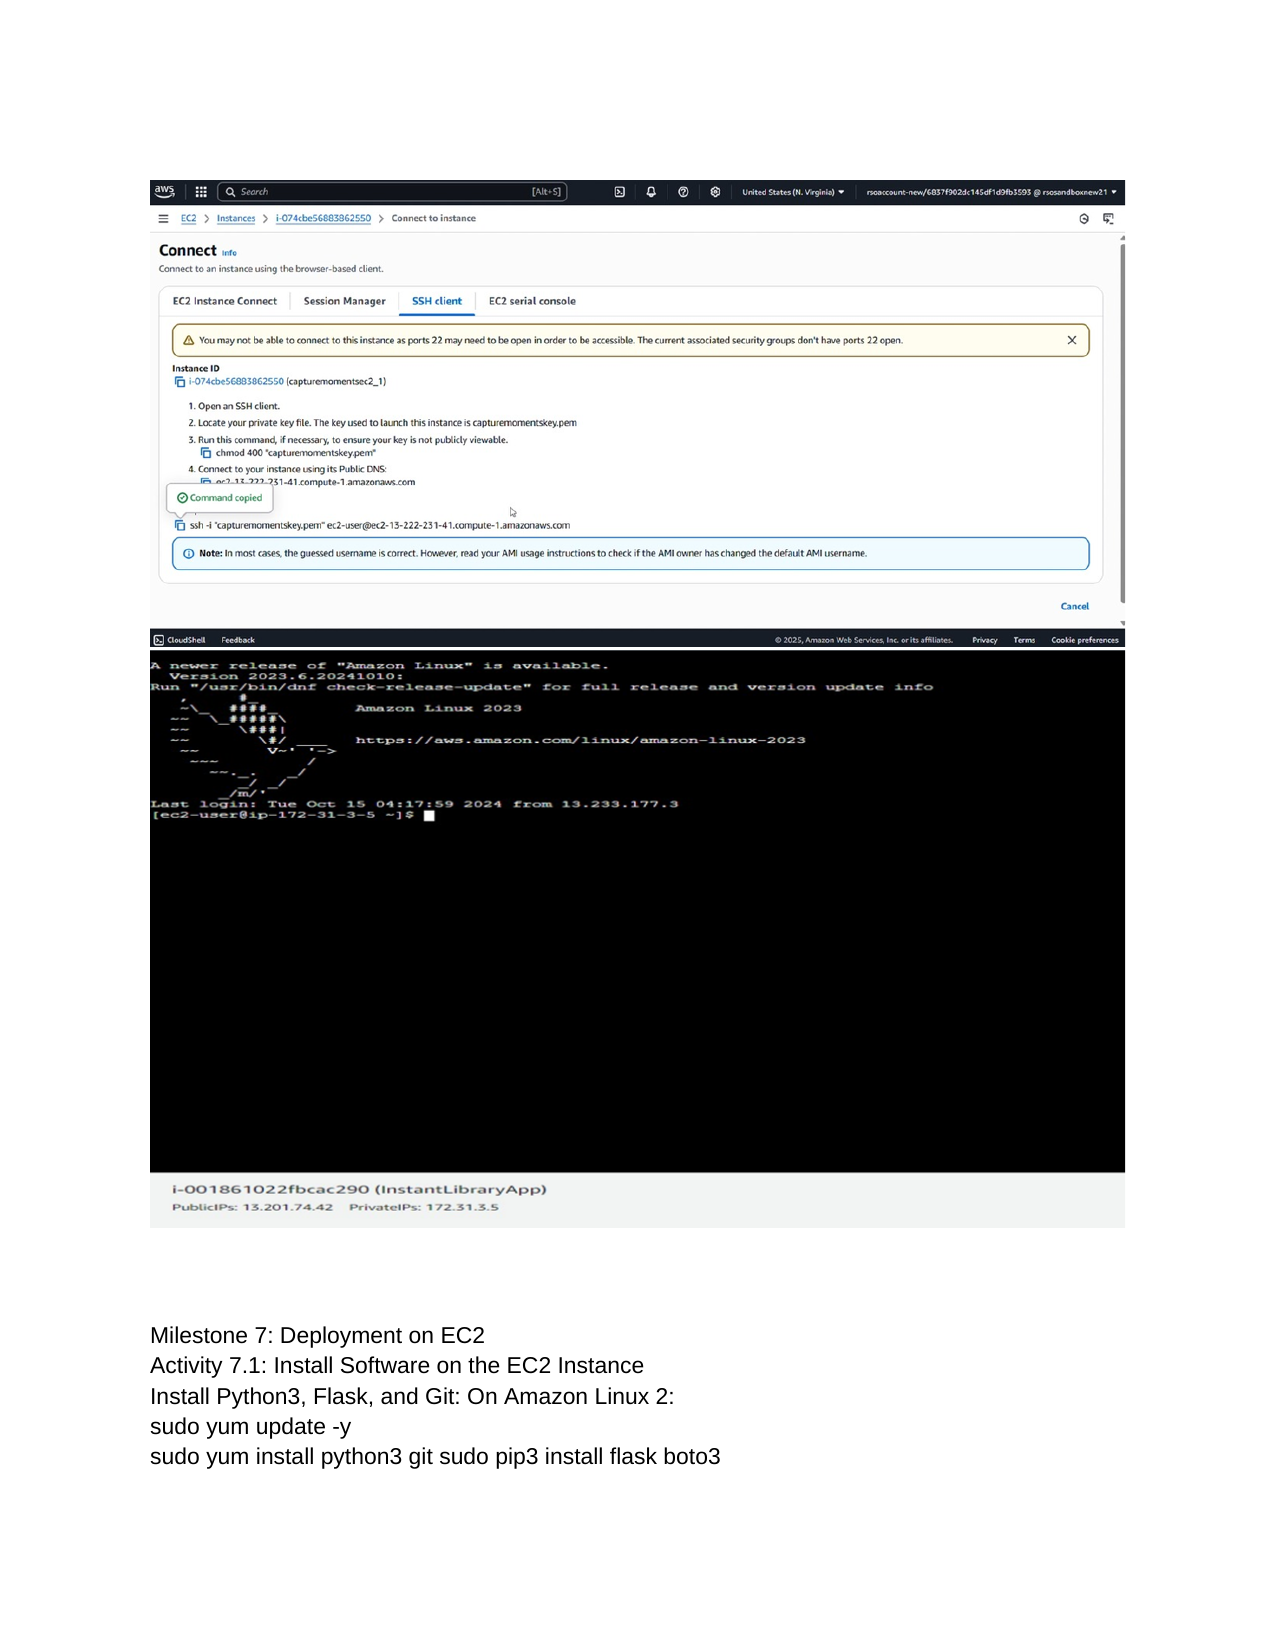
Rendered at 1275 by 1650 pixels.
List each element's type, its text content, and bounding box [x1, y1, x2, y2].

text sudo yum update -y [150, 1413, 1125, 1439]
text Install Python3, Flask, and Git: On Amazon Linux 2: [150, 1383, 1125, 1409]
text Milestone 7: Deployment on EC2 [150, 1322, 1125, 1349]
picture [150, 650, 1125, 1228]
picture [150, 180, 1125, 647]
text Activity 7.1: Install Software on the EC2 Instance [150, 1352, 1125, 1379]
text sudo yum install python3 git sudo pip3 install flask boto3 [150, 1443, 1125, 1469]
